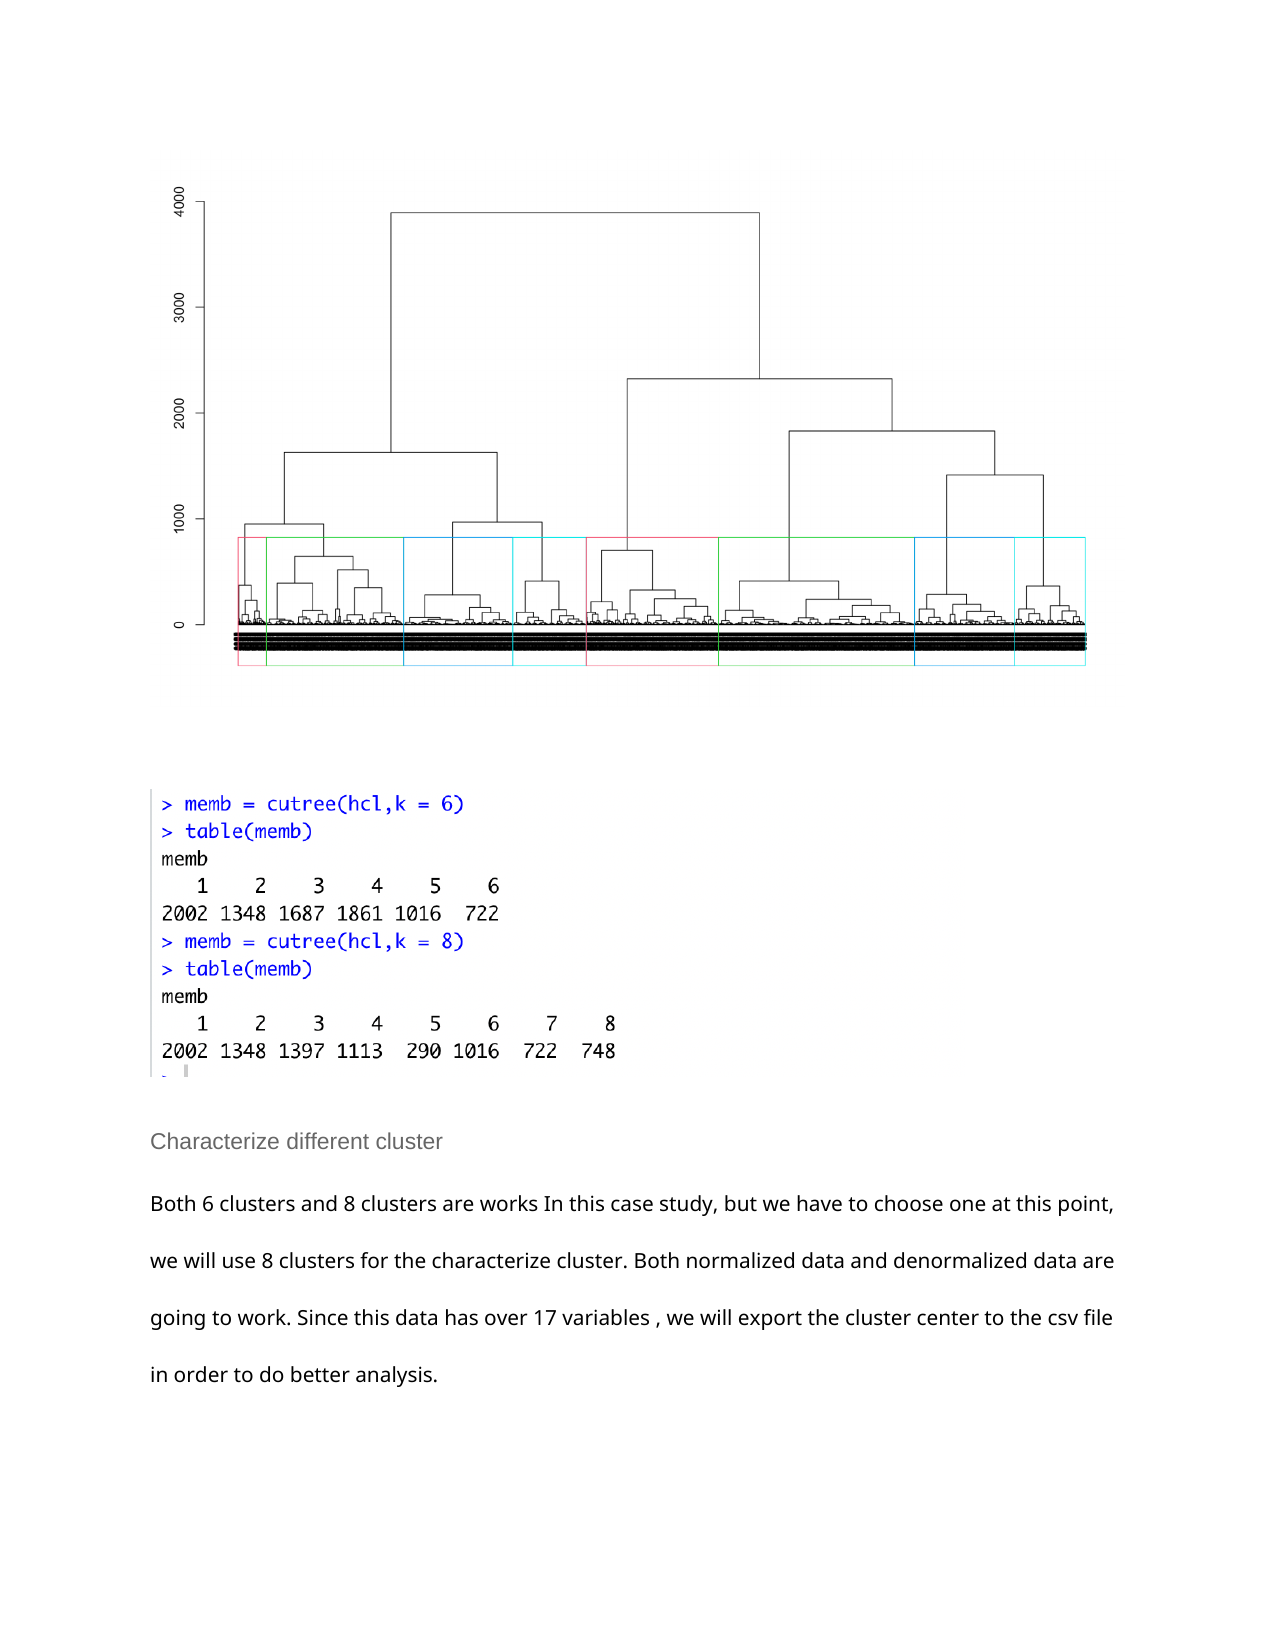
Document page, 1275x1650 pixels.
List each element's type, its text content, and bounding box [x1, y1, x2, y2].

subtitle Characterize different cluster [150, 1128, 1125, 1154]
picture [150, 150, 1125, 707]
picture [150, 789, 965, 1077]
text Both 6 clusters and 8 clusters are works In this case study, but we have to choose one at this point, we will use 8 clusters for the characterize cluster. Both normalized data and denormalized data are going to work. Since this data has over 17 variables , we will export the cluster center to the csv file in order to do better analysis. [150, 1189, 1125, 1388]
